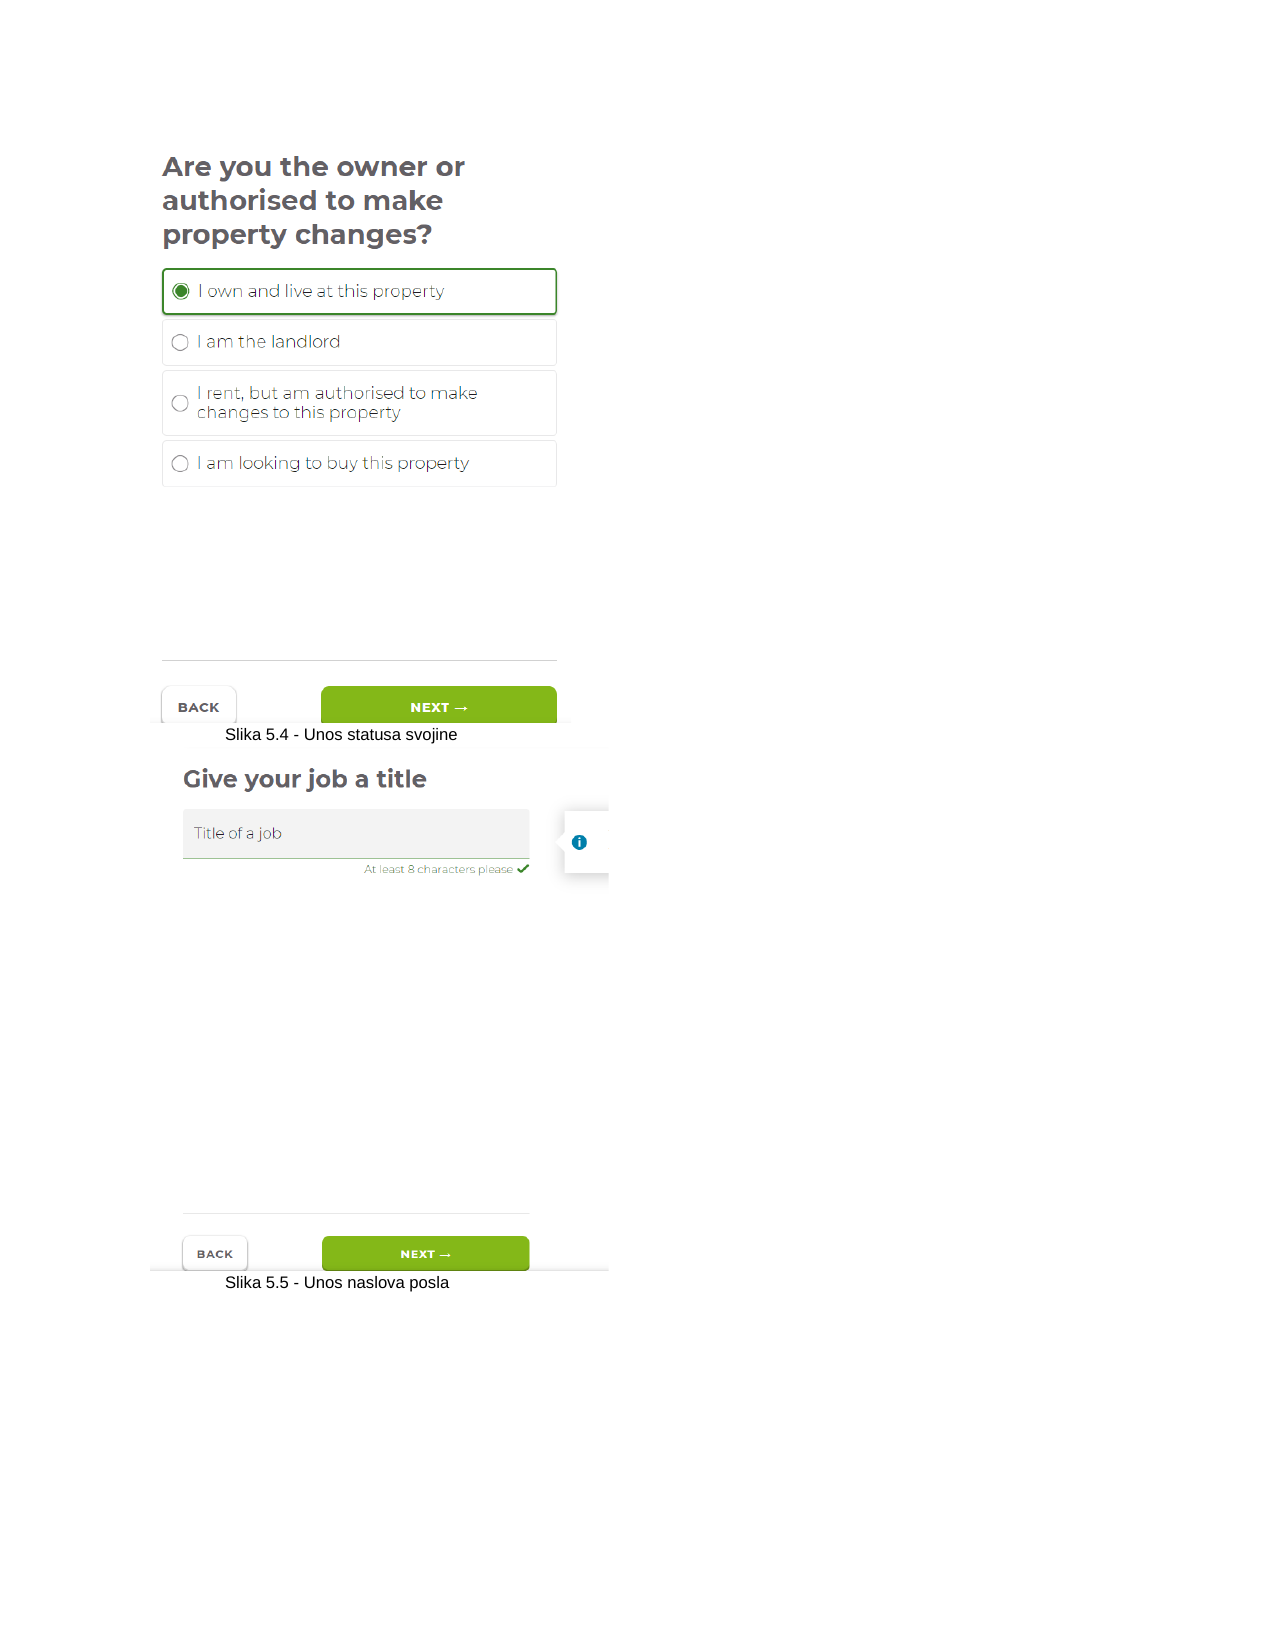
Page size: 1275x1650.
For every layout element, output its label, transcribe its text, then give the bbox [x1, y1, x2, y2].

picture [150, 747, 609, 1271]
picture [150, 150, 572, 723]
